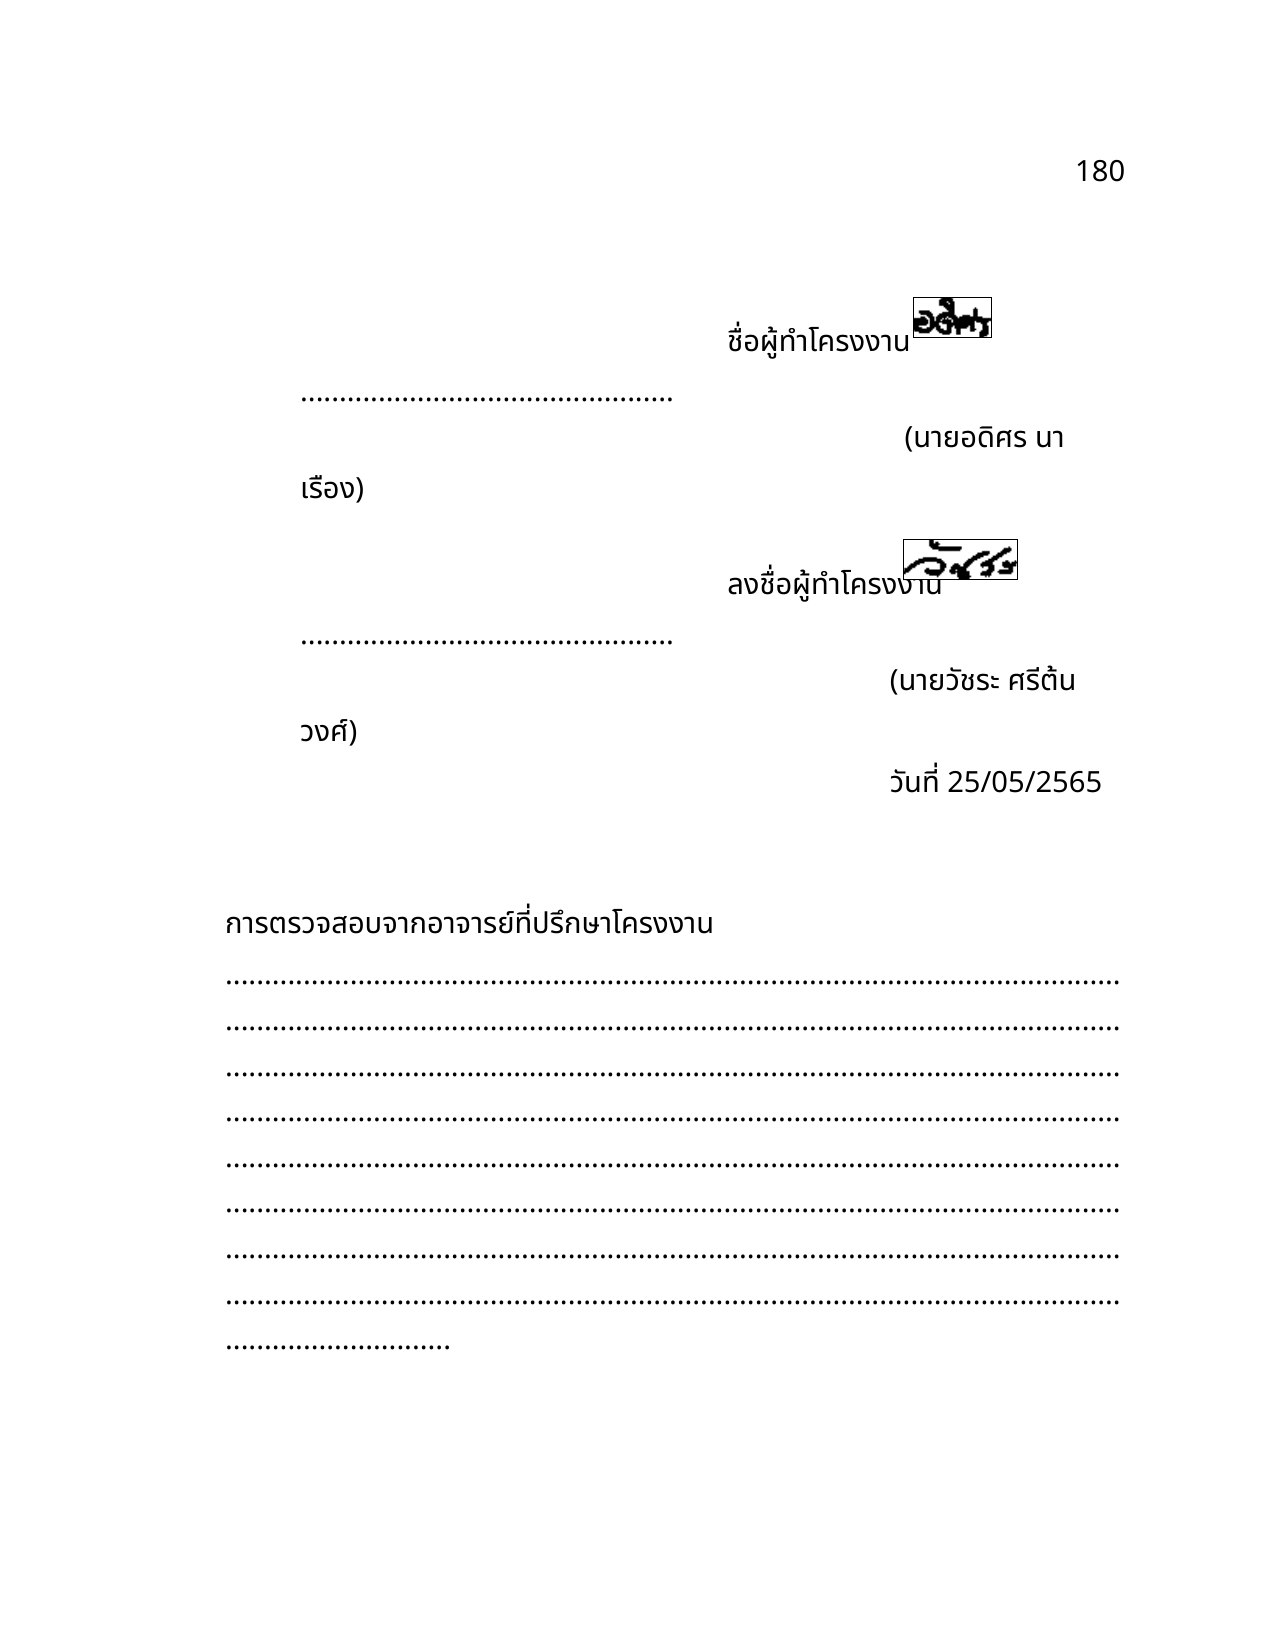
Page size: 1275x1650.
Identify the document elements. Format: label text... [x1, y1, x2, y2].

list ลงชื่อผู้ทำโครงงาน ................................................ [300, 563, 1125, 653]
text ..................................................................................................................................................................................................................................................................................................................................................................................................................................................................................................................................................................................................................................................................................................................................................................................................................................................................................................................................................................................... [225, 953, 1125, 1358]
list ชื่อผู้ทำโครงงาน ................................................ [300, 321, 1125, 410]
list (นายอดิศร นาเรือง) [300, 416, 1125, 511]
list วันที่ 25/05/2565 [300, 761, 1125, 805]
picture [904, 540, 1017, 579]
list (นายวัชระ ศรีต้นวงศ์) [300, 659, 1125, 754]
picture [914, 298, 991, 337]
text การตรวจสอบจากอาจารย์ที่ปรึกษาโครงงาน [225, 903, 1125, 947]
